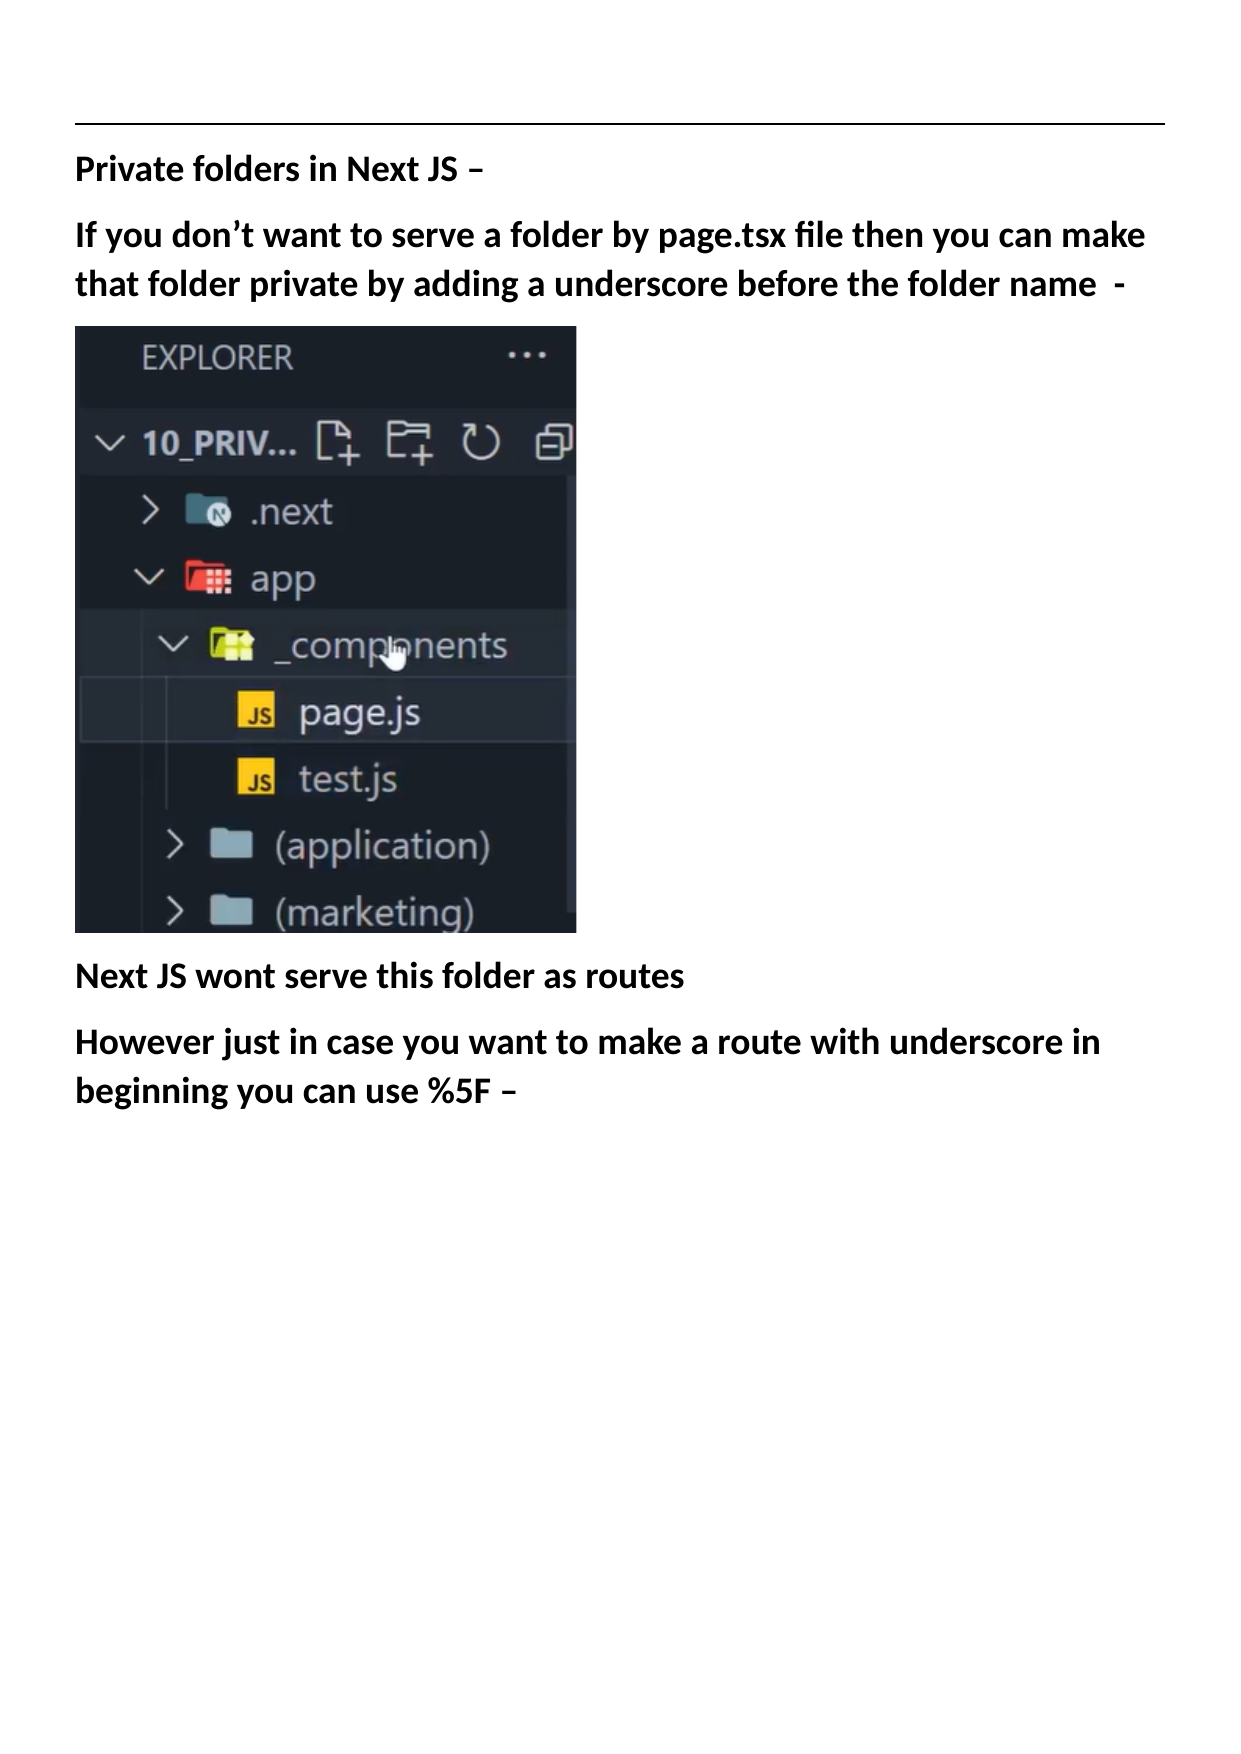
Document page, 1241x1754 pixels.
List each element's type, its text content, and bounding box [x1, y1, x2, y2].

text Next JS wont serve this folder as routes [75, 952, 1165, 998]
picture [75, 326, 577, 933]
text However just in case you want to make a route with underscore in beginning you can use %5F – [75, 1018, 1165, 1113]
text If you don’t want to serve a folder by page.tsx file then you can make that folder private by adding a underscore before the folder name - [75, 211, 1165, 306]
text Private folders in Next JS – [75, 145, 1165, 191]
